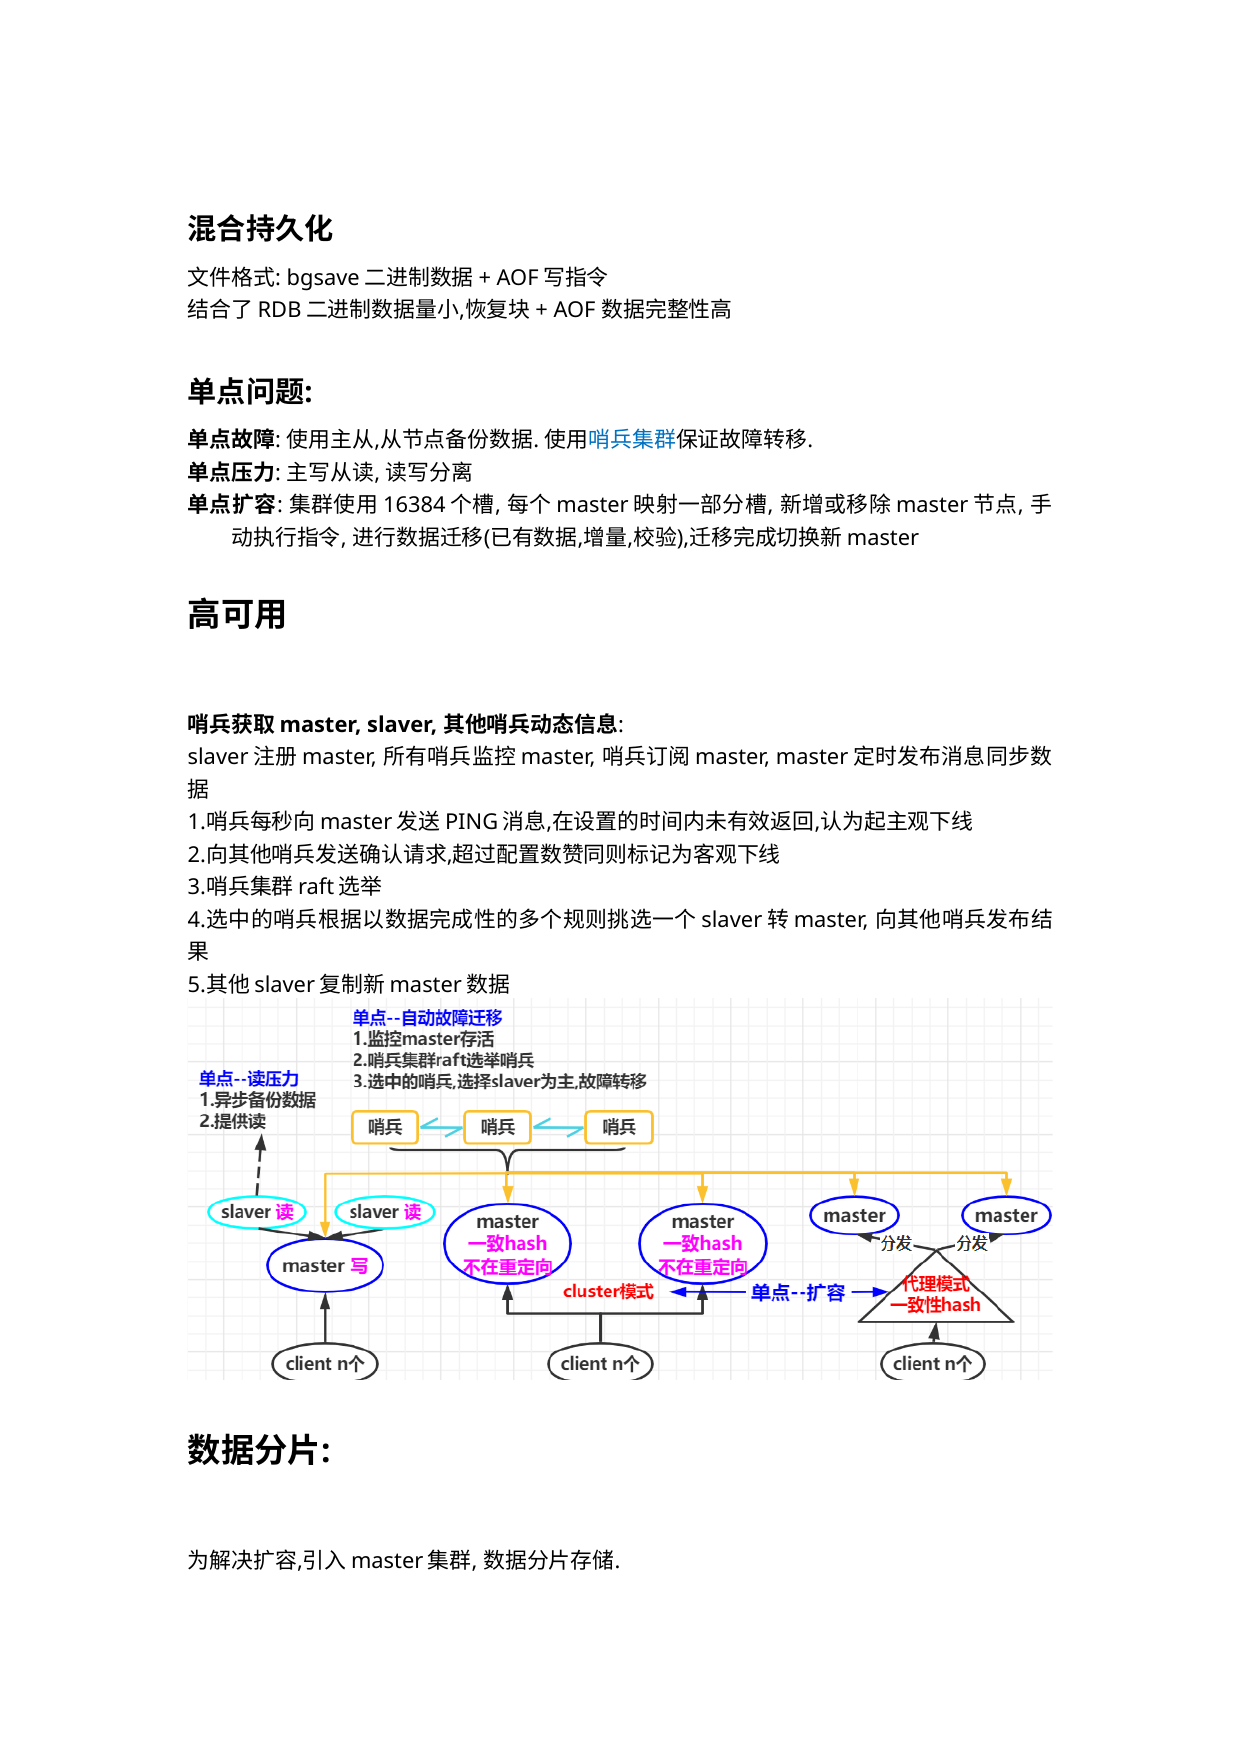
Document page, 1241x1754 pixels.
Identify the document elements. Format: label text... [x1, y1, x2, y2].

text 3.哨兵集群raft选举 [187, 869, 1053, 901]
text 单点故障: 使用主从,从节点备份数据. 使用哨兵集群保证故障转移. [187, 422, 1053, 454]
text 单点扩容: 集群使用16384个槽, 每个master映射一部分槽, 新增或移除master节点, 手动执行指令, 进行数据迁移(已有数据,增量,校验),迁移完成切换新master [187, 487, 1053, 552]
text 单点问题: [187, 357, 1053, 422]
text 混合持久化 [187, 194, 1053, 259]
subtitle 高可用 [187, 579, 1053, 644]
subtitle 数据分片: [187, 1416, 1053, 1481]
text 哨兵获取master, slaver, 其他哨兵动态信息: [187, 706, 1053, 739]
text 结合了RDB二进制数据量小,恢复块 + AOF 数据完整性高 [187, 292, 1053, 324]
text 2.向其他哨兵发送确认请求,超过配置数赞同则标记为客观下线 [187, 836, 1053, 869]
text 5.其他slaver复制新master数据 [187, 966, 1053, 998]
picture [187, 998, 1053, 1380]
text 为解决扩容,引入master集群, 数据分片存储. [187, 1543, 1053, 1576]
text 4.选中的哨兵根据以数据完成性的多个规则挑选一个slaver转master, 向其他哨兵发布结果 [187, 901, 1053, 966]
text 单点压力: 主写从读, 读写分离 [187, 454, 1053, 487]
text slaver注册master, 所有哨兵监控master, 哨兵订阅master, master定时发布消息同步数据 [187, 739, 1053, 804]
text 文件格式: bgsave二进制数据 + AOF写指令 [187, 259, 1053, 292]
text 1.哨兵每秒向master发送PING消息,在设置的时间内未有效返回,认为起主观下线 [187, 804, 1053, 836]
